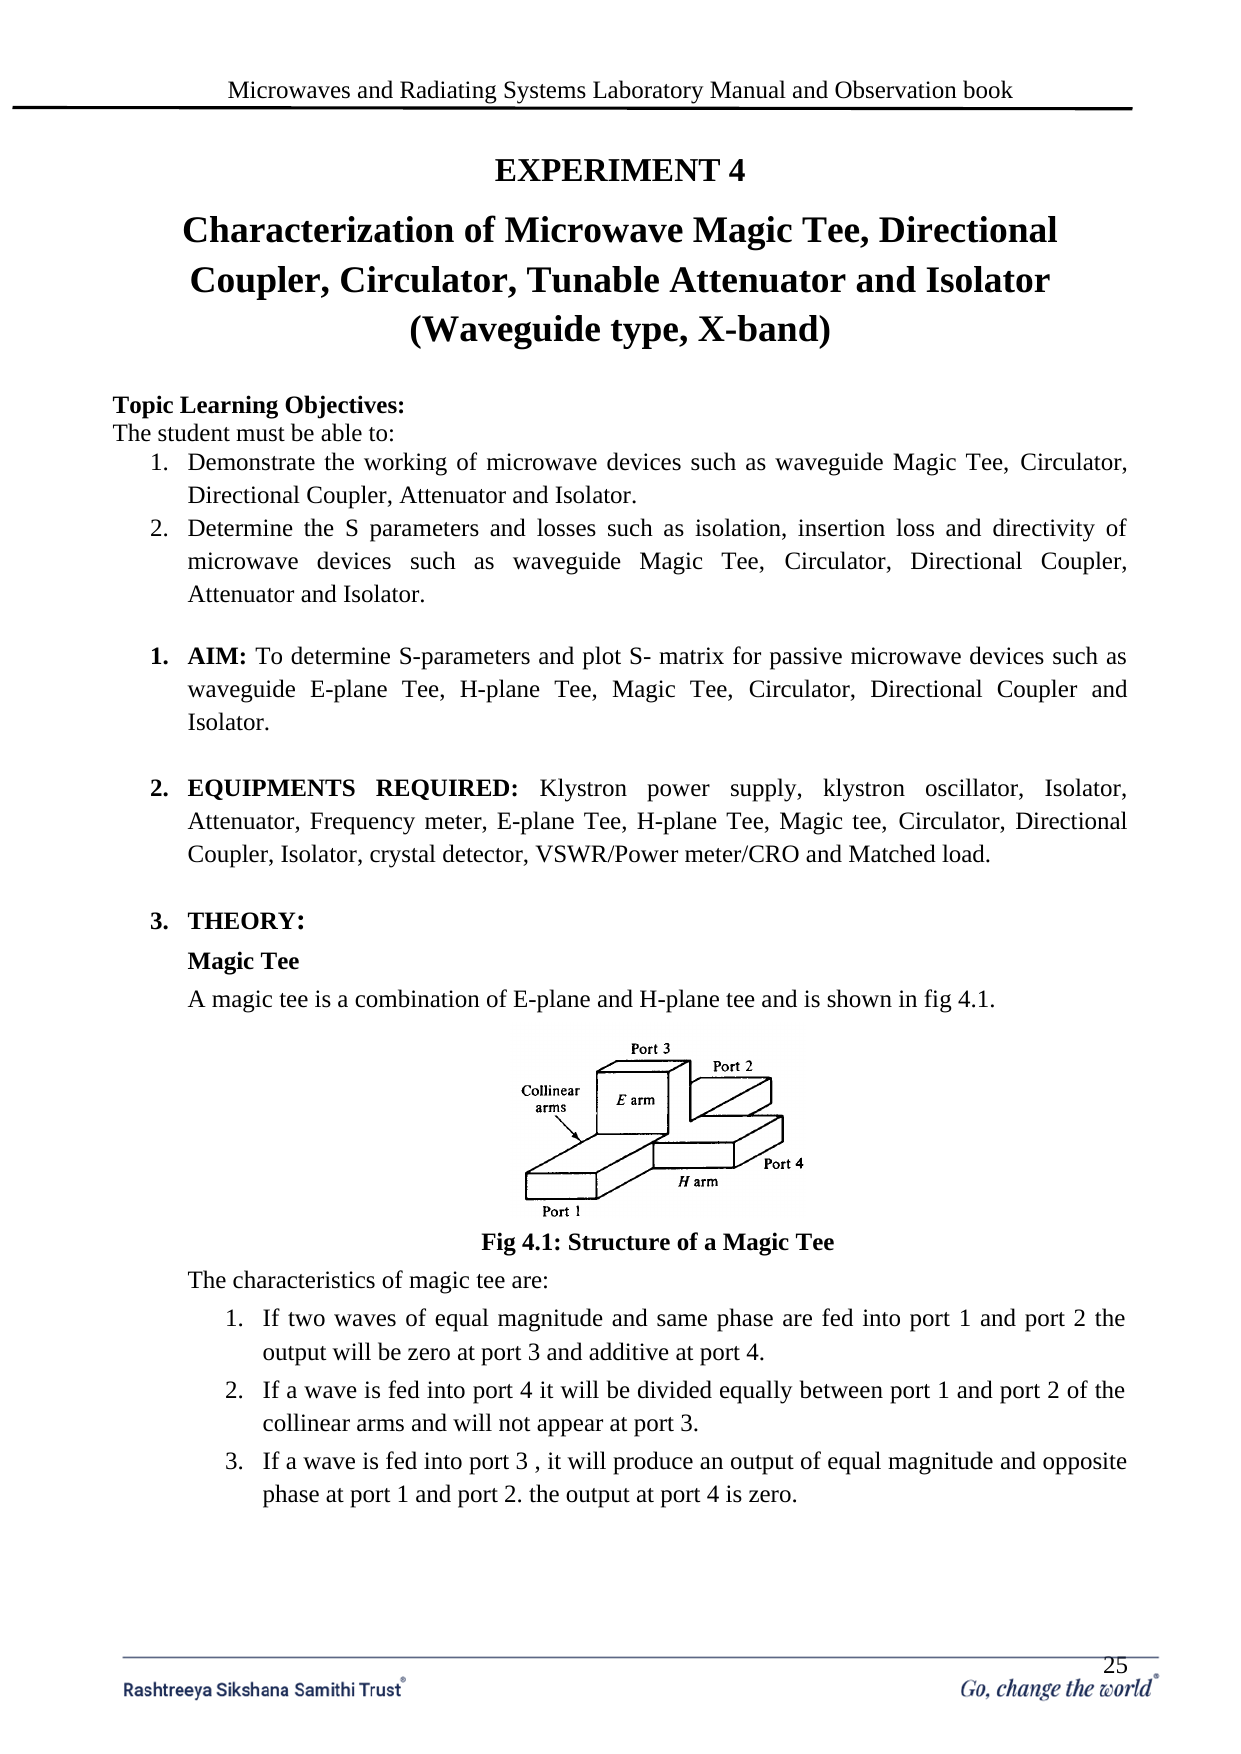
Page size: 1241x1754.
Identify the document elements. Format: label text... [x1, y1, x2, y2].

list Demonstrate the working of microwave devices such as waveguide Magic Tee, Circulator, Directional Coupler, Attenuator and Isolator. [150, 447, 1128, 509]
text A magic tee is a combination of E-plane and H-plane tee and is shown in fig 4.1. [187, 984, 1128, 1013]
list THEORY: [150, 902, 1128, 936]
text The student must be able to: [112, 418, 1128, 447]
list Determine the S parameters and losses such as isolation, insertion loss and directivity of microwave devices such as waveguide Magic Tee, Circulator, Directional Coupler, Attenuator and Isolator. [150, 513, 1128, 608]
text The characteristics of magic tee are: [187, 1265, 1128, 1294]
list If a wave is fed into port 3 , it will produce an output of equal magnitude and opposite phase at port 1 and port 2. the output at port 4 is zero. [225, 1446, 1128, 1508]
list EQUIPMENTS REQUIRED: Klystron power supply, klystron oscillator, Isolator, Attenuator, Frequency meter, E-plane Tee, H-plane Tee, Magic tee, Circulator, Directional Coupler, Isolator, crystal detector, VSWR/Power meter/CRO and Matched load. [150, 773, 1128, 868]
text Fig 4.1: Structure of a Magic Tee [187, 1227, 1128, 1256]
list If two waves of equal magnitude and same phase are fed into port 1 and port 2 the output will be zero at port 3 and additive at port 4. [225, 1303, 1128, 1365]
text EXPERIMENT 4 [112, 150, 1128, 188]
text Topic Learning Objectives: [112, 390, 1128, 418]
list If a wave is fed into port 4 it will be divided equally between port 1 and port 2 of the collinear arms and will not appear at port 3. [225, 1375, 1128, 1436]
text Magic Tee [187, 946, 1128, 975]
text Characterization of Microwave Magic Tee, Directional Coupler, Circulator, Tunable Attenuator and Isolator (Waveguide type, X-band) [112, 207, 1128, 350]
picture [111, 1647, 1166, 1708]
list AIM: To determine S-parameters and plot S- matrix for passive microwave devices such as waveguide E-plane Tee, H-plane Tee, Magic Tee, Circulator, Directional Coupler and Isolator. [150, 641, 1128, 736]
